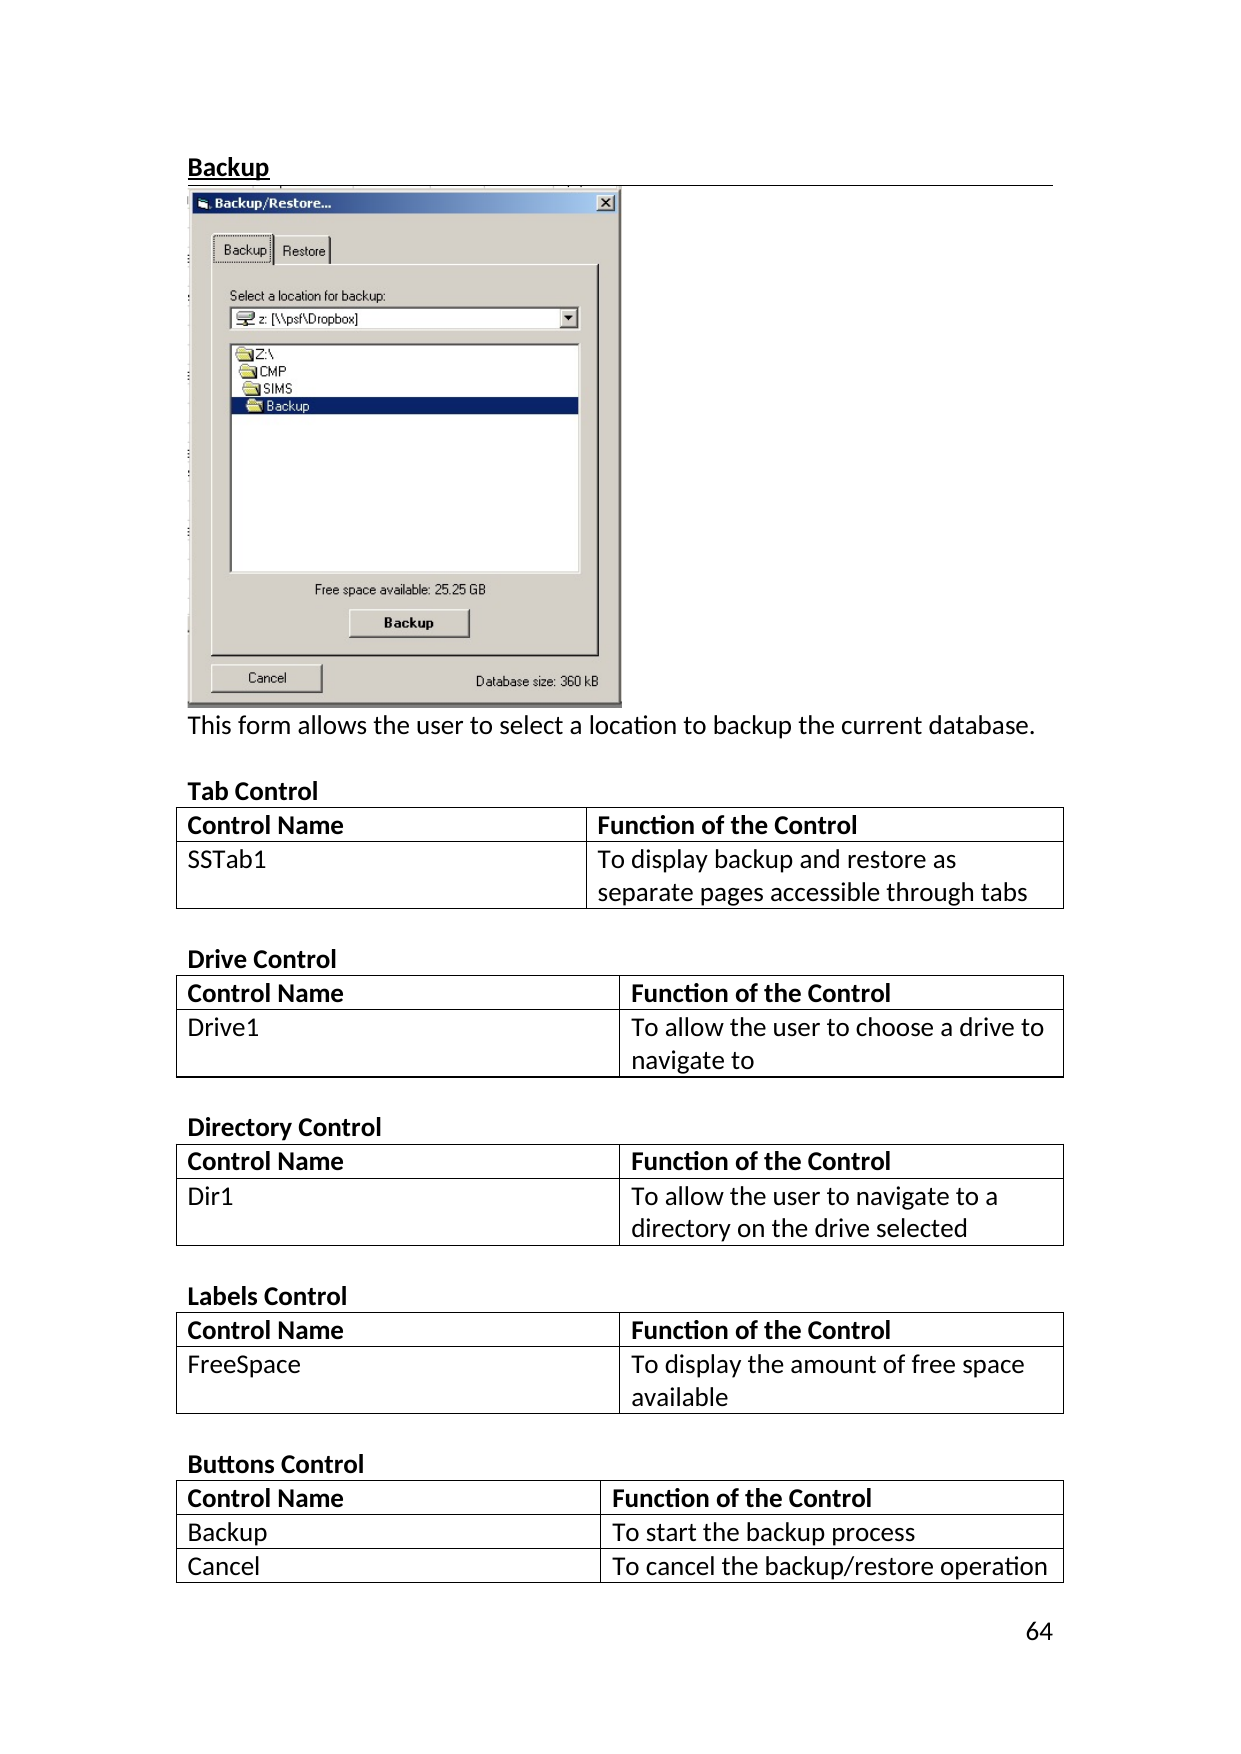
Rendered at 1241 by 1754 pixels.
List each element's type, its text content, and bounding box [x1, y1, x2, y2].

table_header Control Name [177, 976, 619, 1009]
text Tab Control [187, 774, 1053, 807]
table_header Function of the Control [620, 1145, 1063, 1178]
text This form allows the user to select a location to backup the current database. [187, 708, 1053, 741]
table_cell To allow the user to choose a drive to navigate to [620, 1010, 1063, 1076]
text Buttons Control [187, 1447, 1053, 1480]
table_header Control Name [177, 1145, 619, 1178]
table_header Control Name [177, 1481, 600, 1514]
table_cell To cancel the backup/restore operation [601, 1549, 1063, 1582]
table_cell To display the amount of free space available [620, 1347, 1063, 1413]
picture [187, 186, 622, 708]
table_header Control Name [177, 1313, 619, 1346]
table_header Function of the Control [601, 1481, 1063, 1514]
text Drive Control [187, 942, 1053, 975]
table_header Function of the Control [620, 976, 1063, 1009]
table_cell To allow the user to navigate to a directory on the drive selected [620, 1179, 1063, 1245]
table_cell Backup [177, 1515, 600, 1548]
table_cell Cancel [177, 1549, 600, 1582]
text Labels Control [187, 1279, 1053, 1312]
table_cell To start the backup process [601, 1515, 1063, 1548]
table_cell To display backup and restore as separate pages accessible through tabs [587, 842, 1063, 908]
table_cell SSTab1 [177, 842, 586, 908]
table_cell Dir1 [177, 1179, 619, 1245]
table_header Control Name [177, 808, 586, 841]
subtitle Backup [187, 150, 1053, 186]
table_header Function of the Control [620, 1313, 1063, 1346]
table_cell Drive1 [177, 1010, 619, 1076]
table_cell FreeSpace [177, 1347, 619, 1413]
table_header Function of the Control [587, 808, 1063, 841]
text Directory Control [187, 1111, 1053, 1143]
